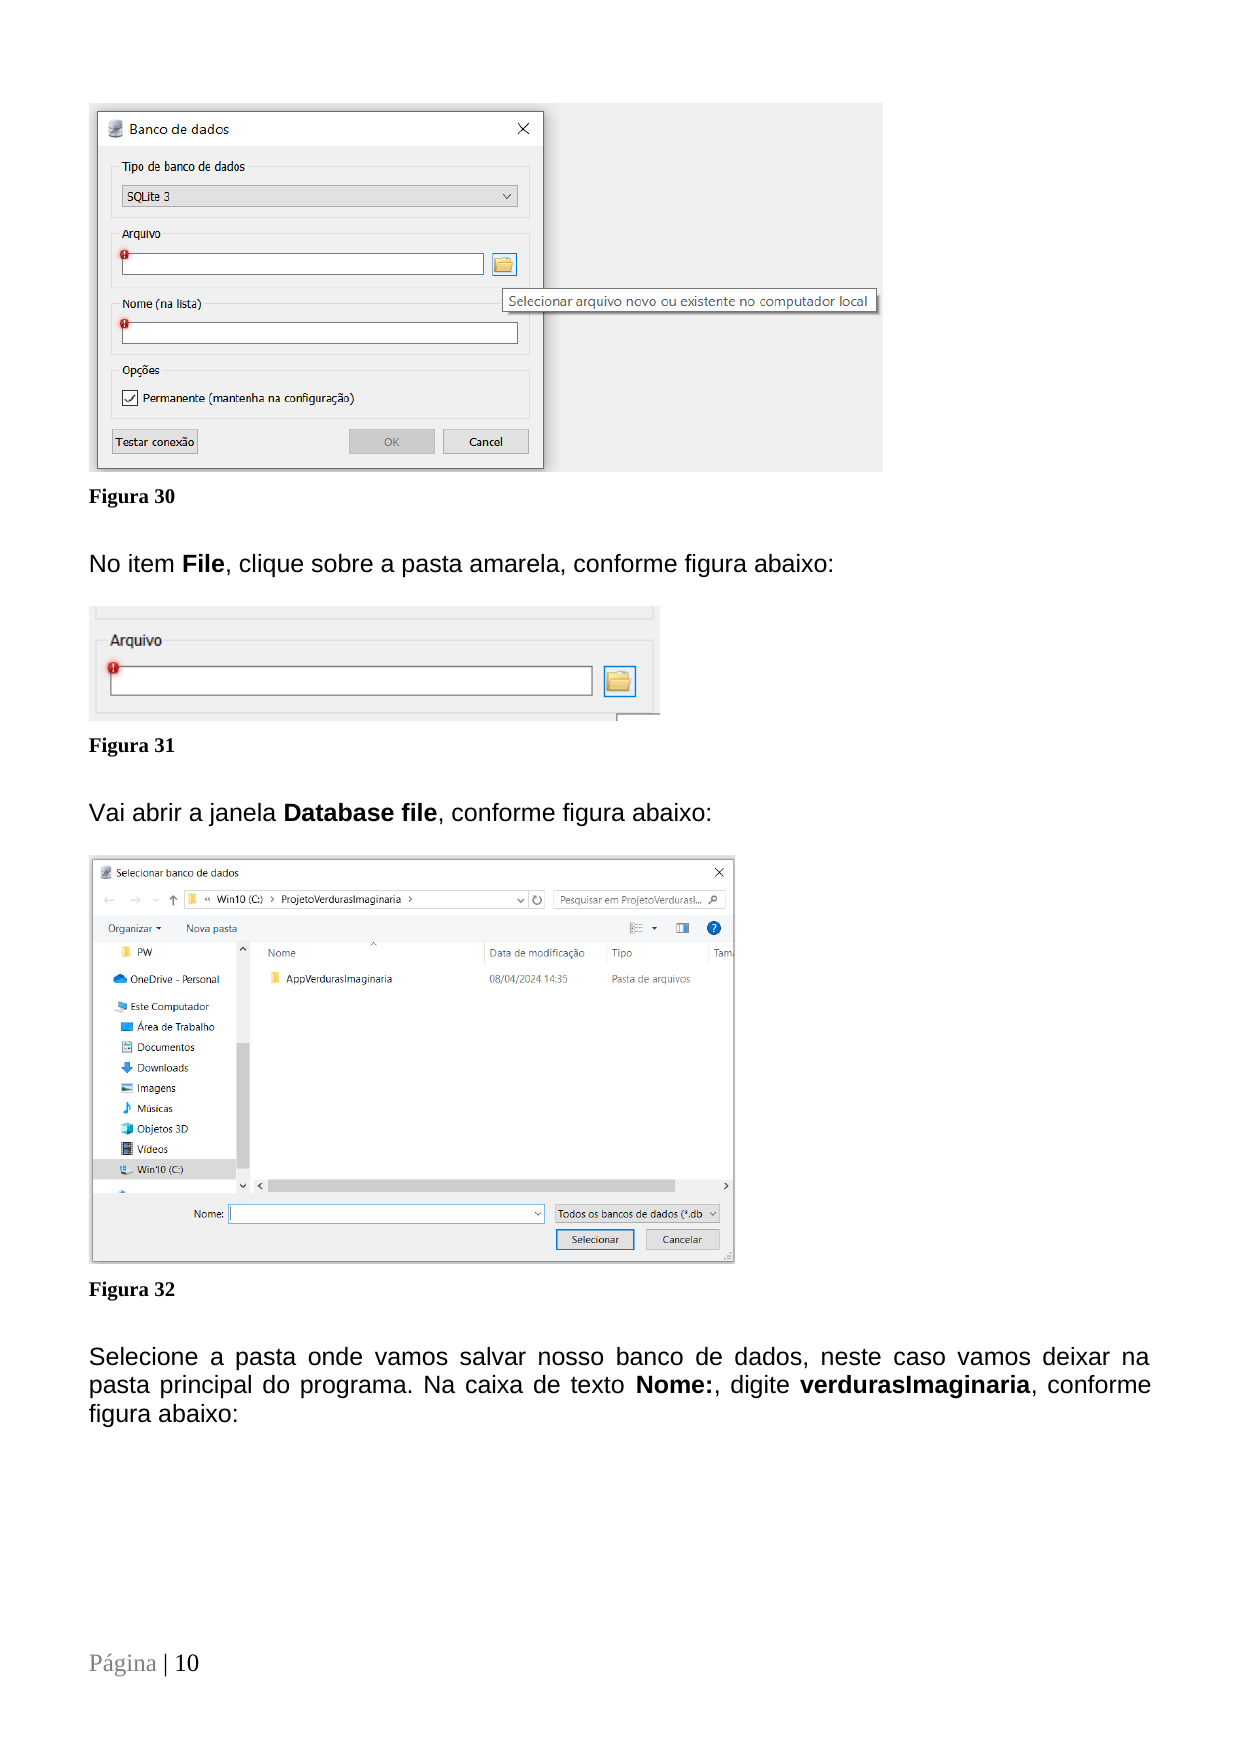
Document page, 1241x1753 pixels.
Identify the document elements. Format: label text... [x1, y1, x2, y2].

text Figura 30 [89, 484, 1152, 508]
picture [88, 606, 661, 721]
text Selecione a pasta onde vamos salvar nosso banco de dados, neste caso vamos deixar na pasta principal do programa. Na caixa de texto Nome:, digite verdurasImaginaria, conforme figura abaixo: [89, 1342, 1152, 1428]
text No item File, clique sobre a pasta amarela, conforme figura abaixo: [89, 549, 1152, 578]
text Figura 31 [89, 733, 1152, 757]
picture [88, 855, 736, 1264]
picture [88, 103, 883, 472]
text Figura 32 [89, 1276, 1152, 1301]
text Vai abrir a janela Database file, conforme figura abaixo: [89, 798, 1152, 827]
